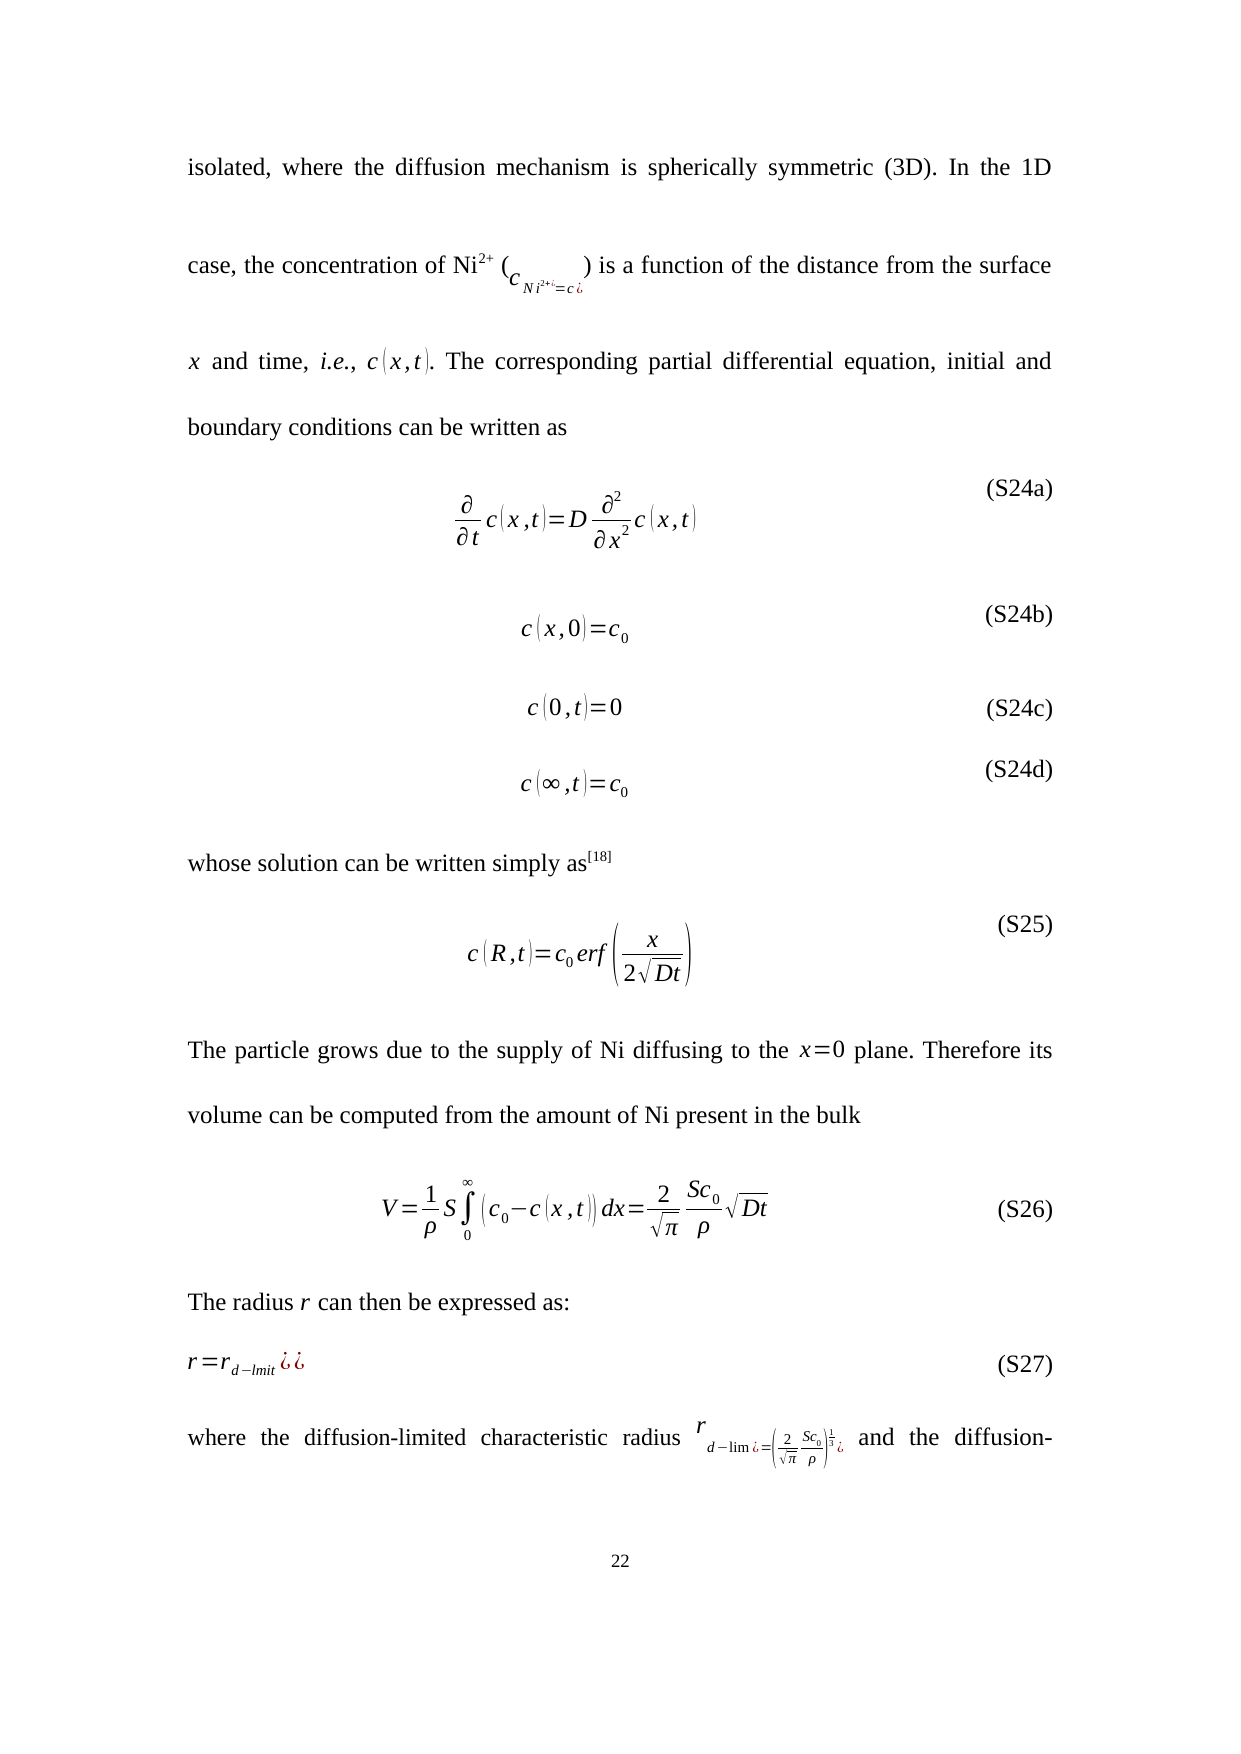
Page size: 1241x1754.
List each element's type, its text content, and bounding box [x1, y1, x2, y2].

table_cell (S24c) [973, 691, 1064, 752]
text The radius can then be expressed as: [187, 1286, 1053, 1318]
table_cell (S24b) [973, 598, 1064, 691]
table_header (S26) [973, 1160, 1064, 1286]
table_header [176, 907, 985, 1033]
text The particle grows due to the supply of Ni diffusing to the plane. Therefore its volume can be computed from the amount of Ni present in the bulk [187, 1033, 1053, 1131]
table_cell (S24d) [973, 752, 1064, 846]
table_cell [176, 752, 973, 846]
table_header [176, 1160, 973, 1286]
table_cell [176, 598, 973, 691]
text whose solution can be written simply as[18] [187, 846, 1053, 878]
table_header [176, 1347, 985, 1408]
table_header (S24a) [973, 471, 1064, 597]
table_header (S25) [985, 907, 1064, 1033]
table_header (S27) [985, 1347, 1064, 1408]
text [187, 150, 1053, 442]
table_header [176, 471, 973, 597]
table_cell [176, 691, 973, 752]
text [187, 1408, 1053, 1473]
